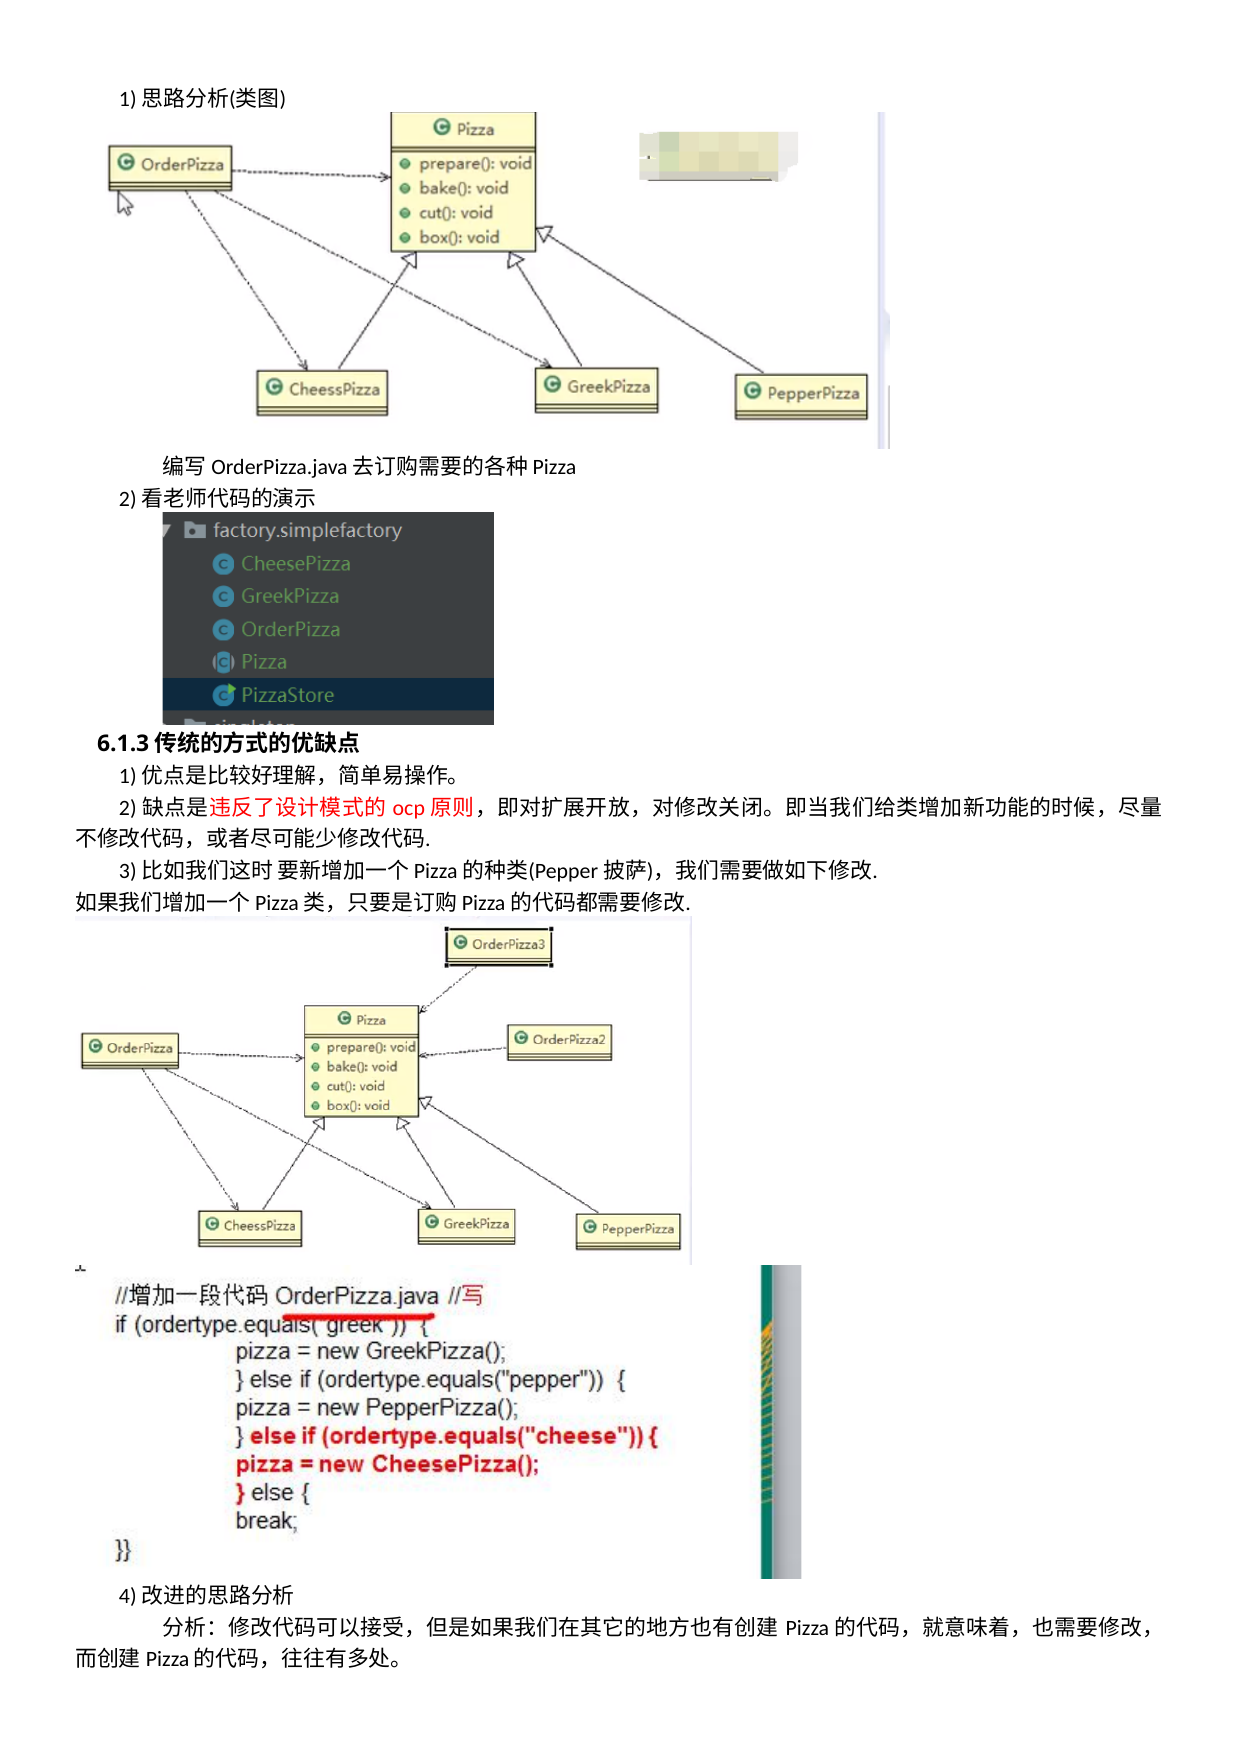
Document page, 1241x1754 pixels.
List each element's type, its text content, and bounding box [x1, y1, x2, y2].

picture [75, 916, 802, 1579]
text 1) 优点是比较好理解，简单易操作。 [75, 758, 1165, 790]
subtitle 6.1.3传统的方式的优缺点 [97, 725, 1165, 758]
text 3) 比如我们这时 要新增加一个 Pizza 的种类(Pepper 披萨)，我们需要做如下修改. [75, 853, 1165, 885]
text 分析：修改代码可以接受，但是如果我们在其它的地方也有创建 Pizza 的代码，就意味着，也需要修改，而创建 Pizza的代码，往往有多处。 [75, 1610, 1165, 1673]
text 1) 思路分析(类图) [75, 81, 1165, 112]
picture [162, 512, 494, 725]
text 2) 看老师代码的演示 [75, 481, 1165, 512]
text 编写 OrderPizza.java 去订购需要的各种 Pizza [75, 449, 1165, 481]
picture [104, 112, 890, 449]
text 4) 改进的思路分析 [75, 1578, 1165, 1610]
text 2) 缺点是违反了设计模式的 ocp 原则，即对扩展开放，对修改关闭。即当我们给类增加新功能的时候，尽量不修改代码，或者尽可能少修改代码. [75, 790, 1165, 853]
text 如果我们增加一个 Pizza 类，只要是订购 Pizza 的代码都需要修改. [75, 885, 1165, 916]
